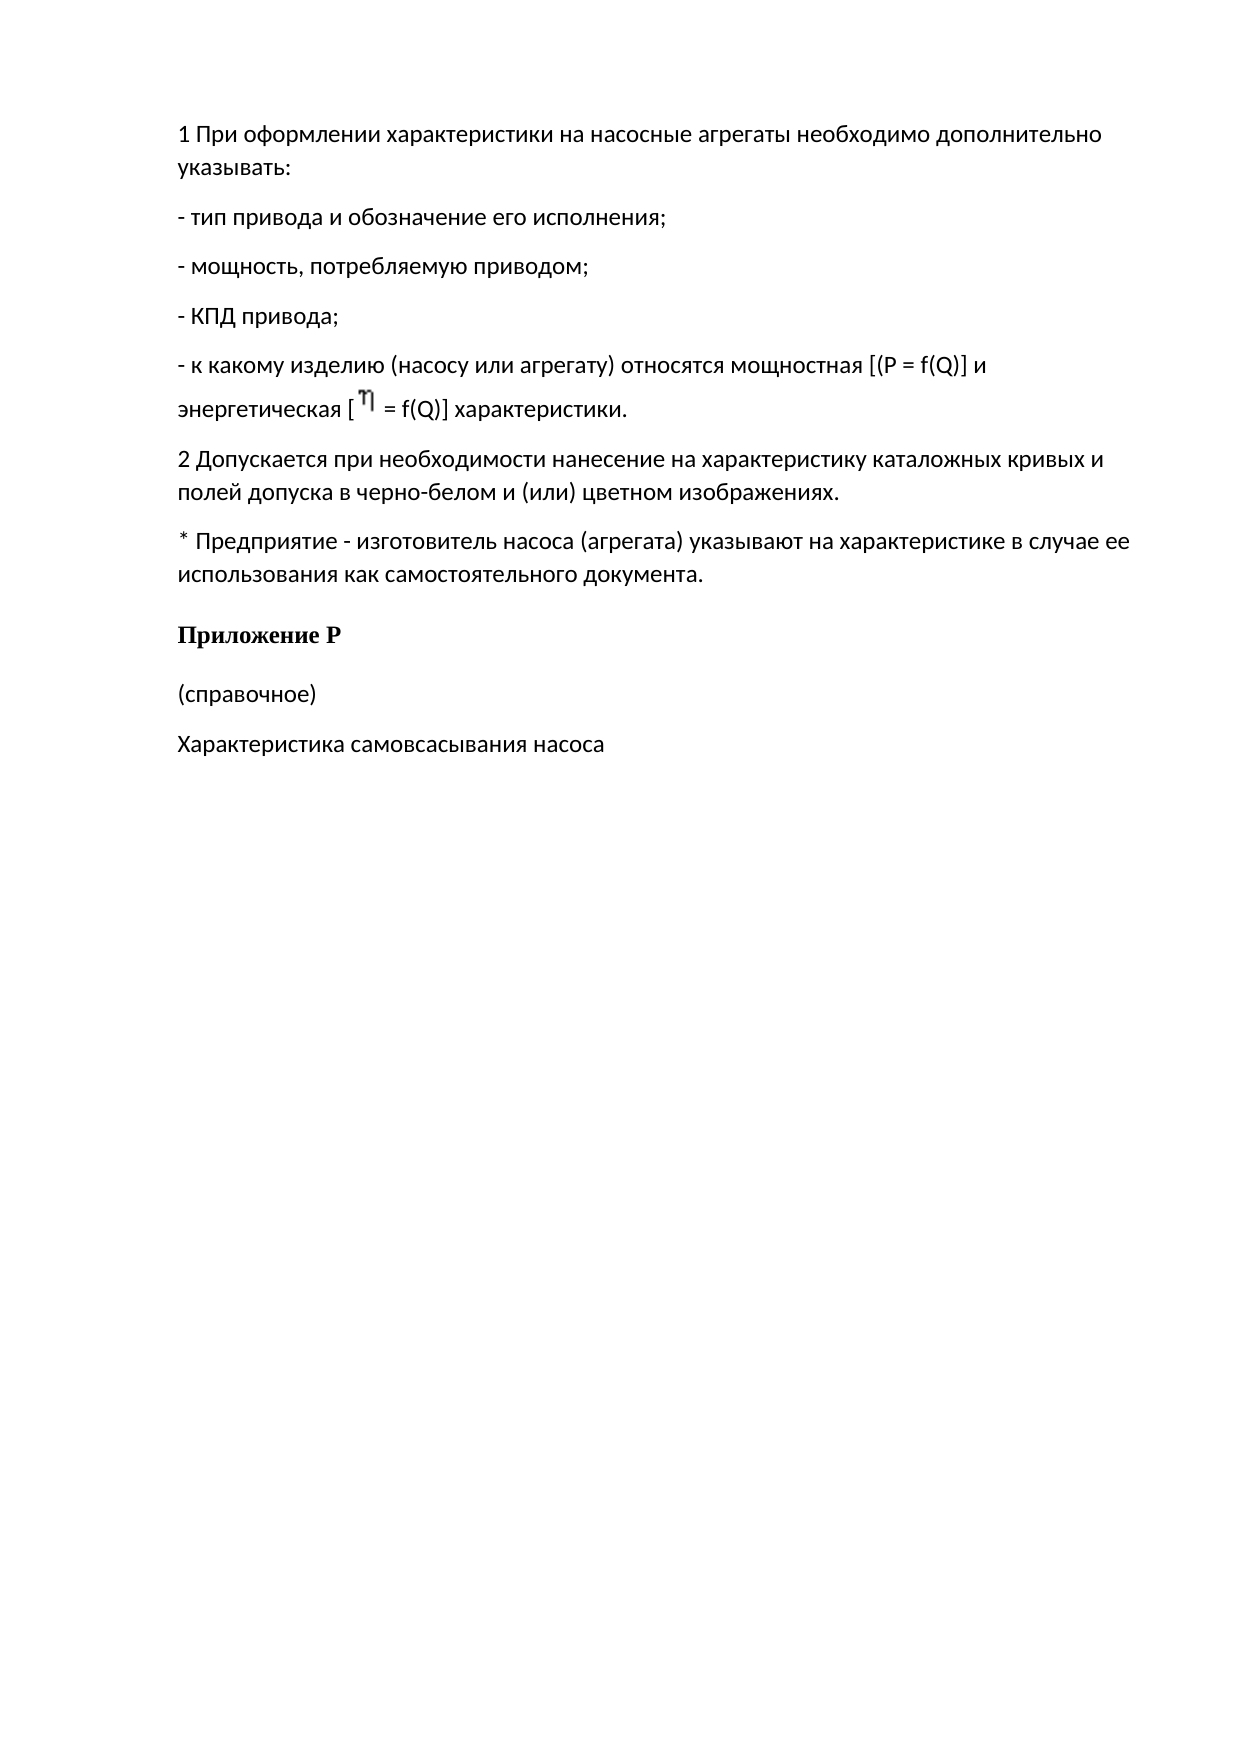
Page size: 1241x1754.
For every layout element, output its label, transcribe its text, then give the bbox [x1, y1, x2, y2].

text - мощность, потребляемую приводом; [177, 250, 1152, 281]
text Характеристика самовсасывания насоса [177, 728, 1152, 758]
text * Предприятие - изготовитель насоса (агрегата) указывают на характеристике в случае ее использования как самостоятельного документа. [177, 526, 1152, 589]
text 2 Допускается при необходимости нанесение на характеристику каталожных кривых и полей допуска в черно-белом и (или) цветном изображениях. [177, 443, 1152, 506]
text - тип привода и обозначение его исполнения; [177, 201, 1152, 231]
text (справочное) [177, 678, 1152, 709]
text 1 При оформлении характеристики на насосные агрегаты необходимо дополнительно указывать: [177, 118, 1152, 182]
picture [355, 382, 378, 418]
text - КПД привода; [177, 300, 1152, 330]
subtitle Приложение Р [177, 621, 1152, 649]
text - к какому изделию (насосу или агрегату) относятся мощностная [(Р = f(Q)] и энергетическая [ = f(Q)] характеристики. [177, 349, 1152, 424]
